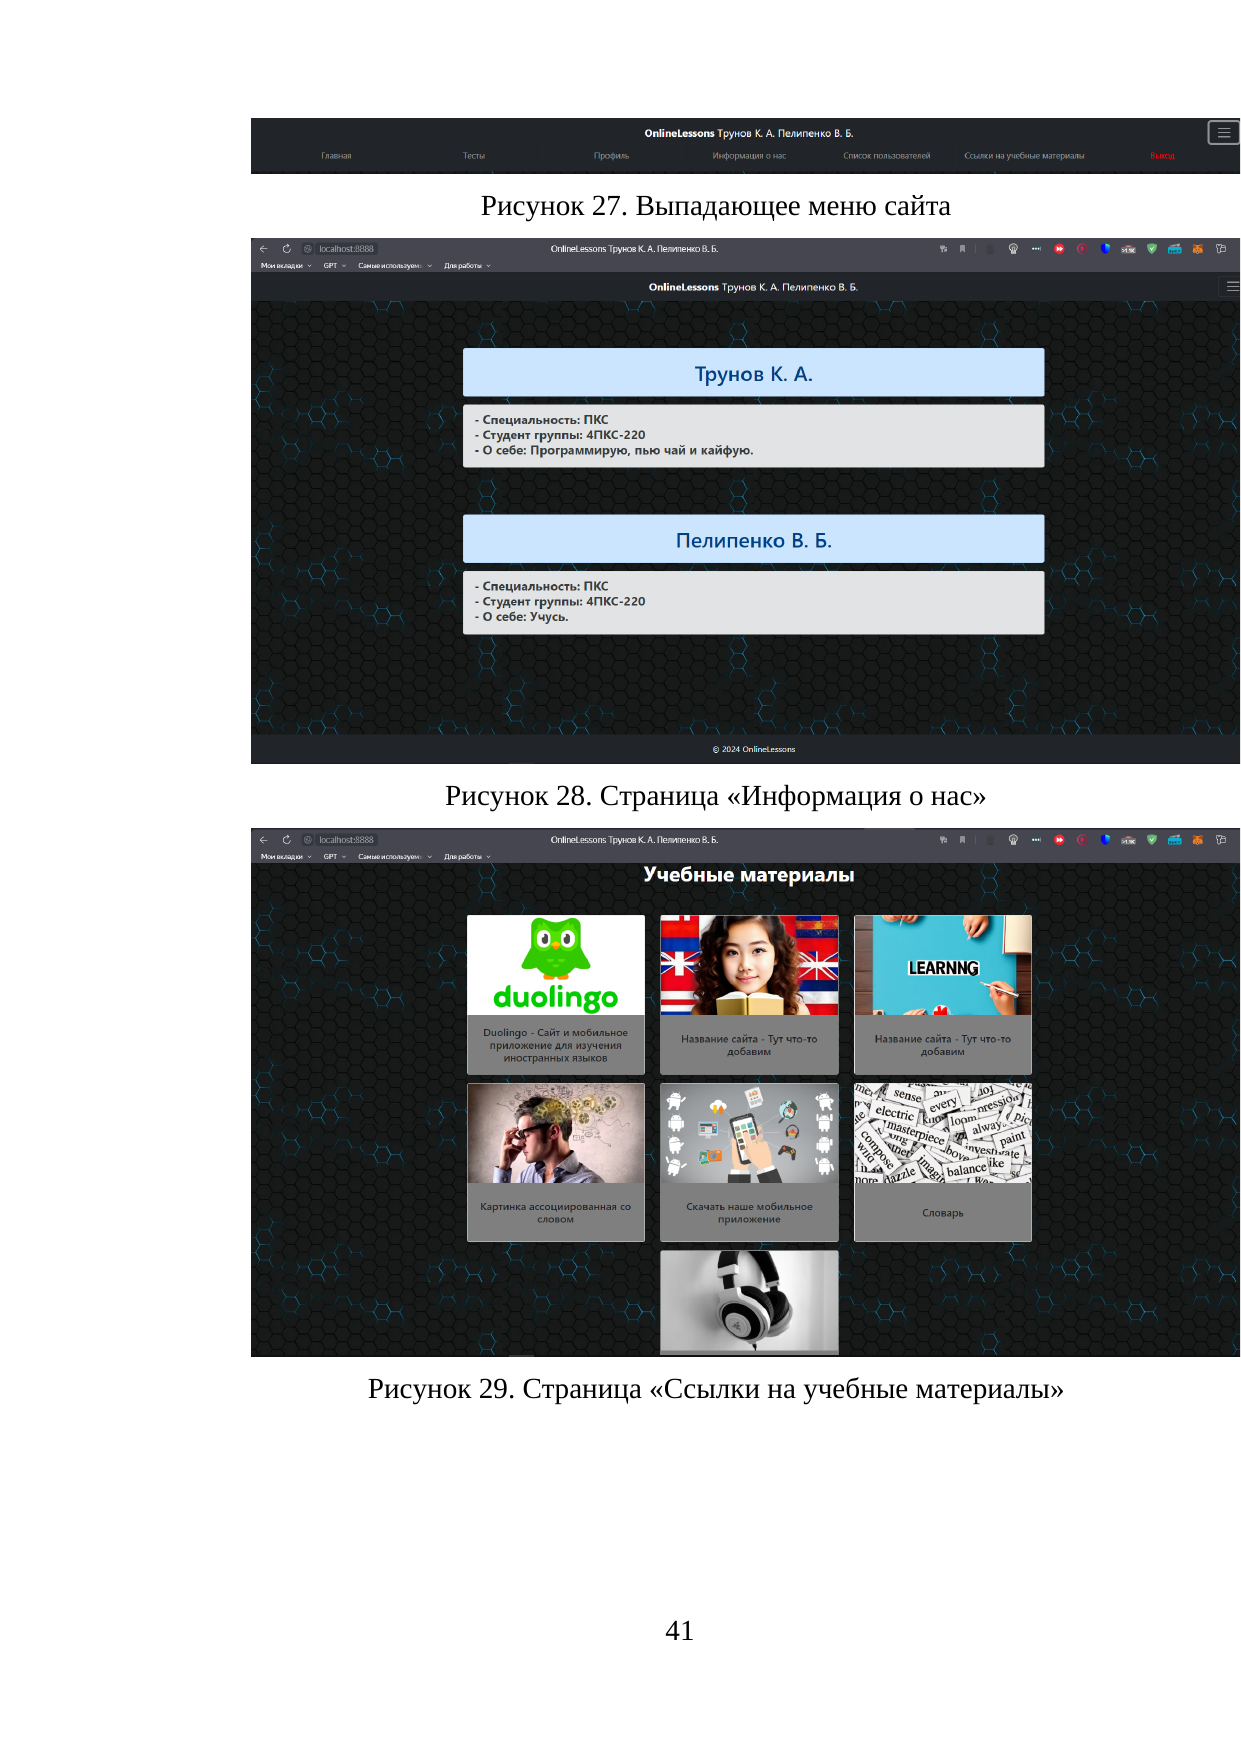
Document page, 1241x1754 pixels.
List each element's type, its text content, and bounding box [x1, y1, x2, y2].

text Рисунок 29. Страница «Ссылки на учебные материалы» [177, 1371, 1181, 1404]
picture [251, 828, 1241, 1357]
text Рисунок 27. Выпадающее меню сайта [177, 188, 1181, 221]
picture [251, 118, 1241, 174]
text Рисунок 28. Страница «Информация о нас» [177, 778, 1181, 812]
picture [251, 238, 1241, 764]
